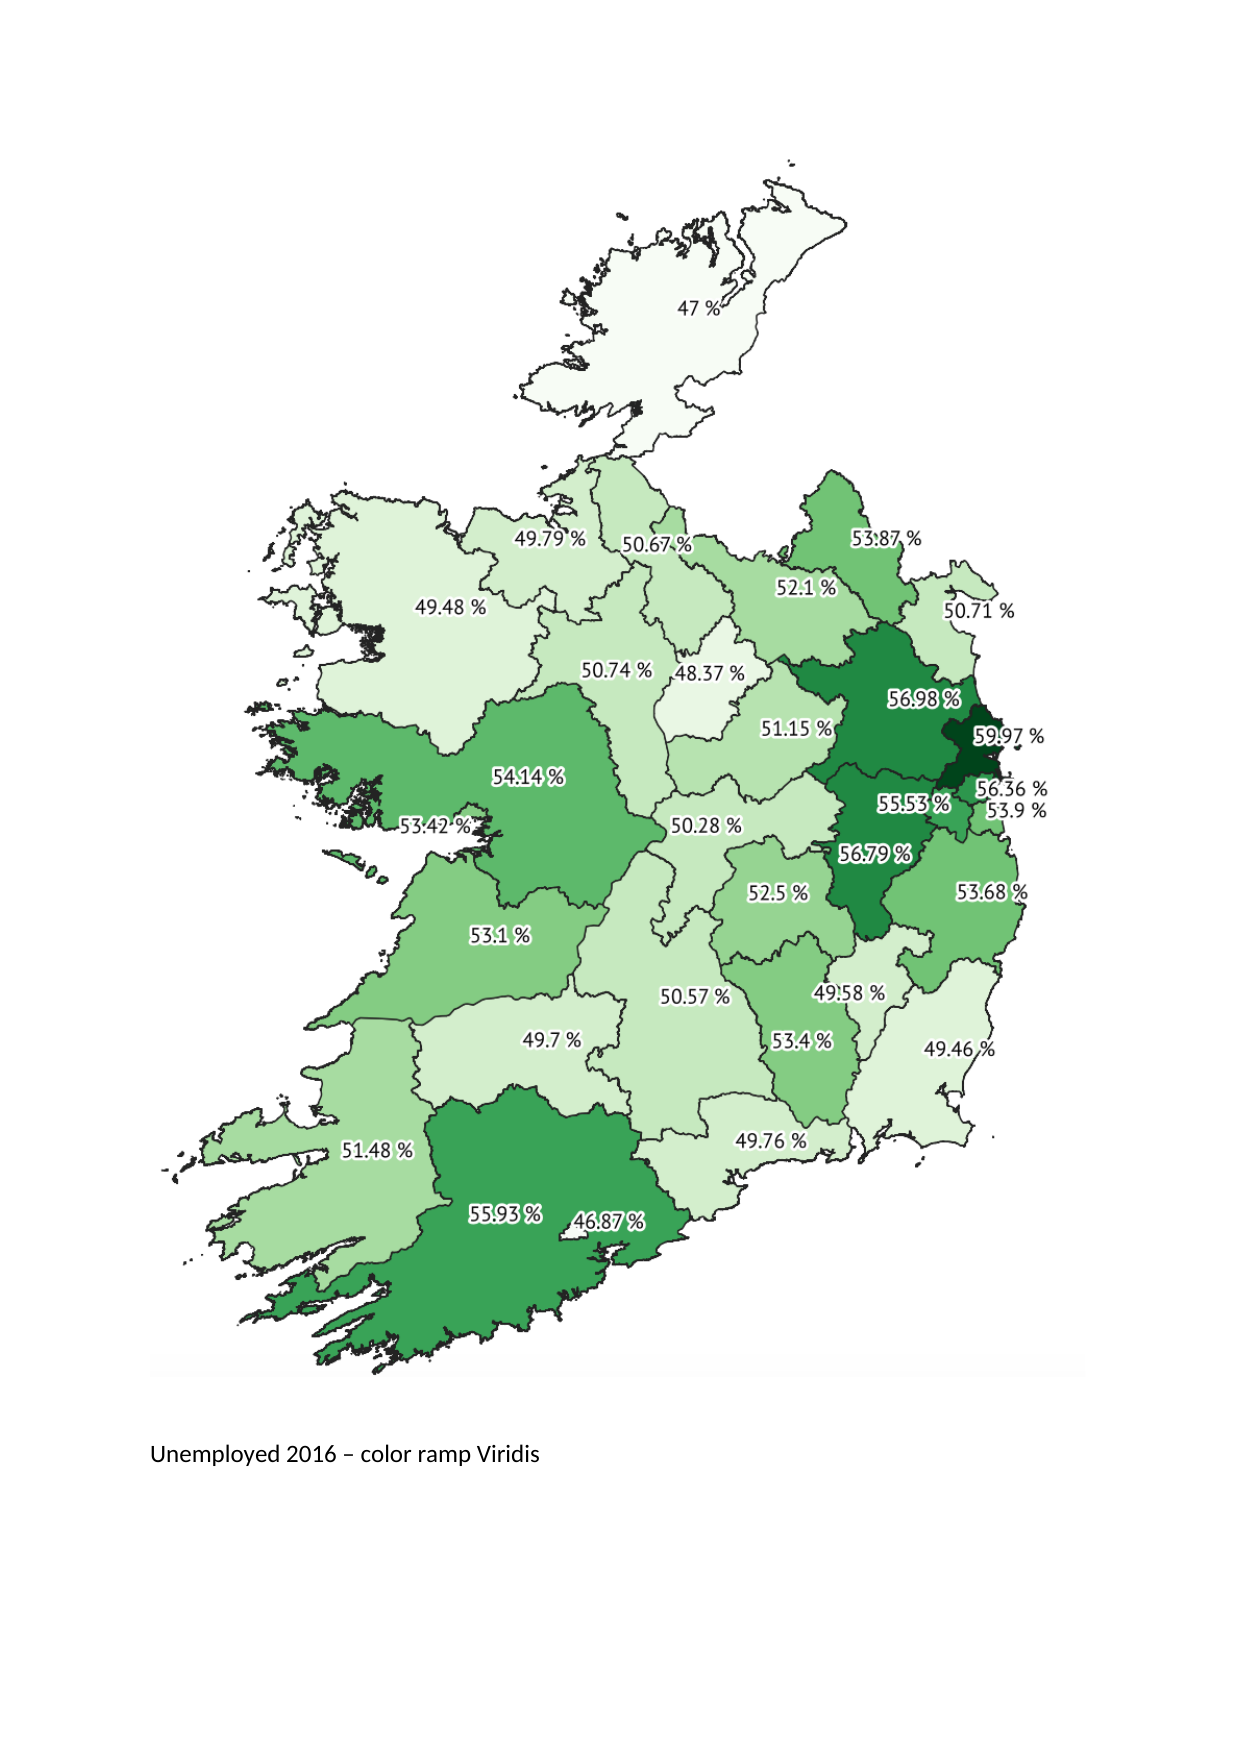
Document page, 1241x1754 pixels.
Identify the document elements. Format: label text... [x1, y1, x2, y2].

text Unemployed 2016 – color ramp Viridis [150, 1438, 1090, 1469]
picture [150, 150, 1086, 1377]
